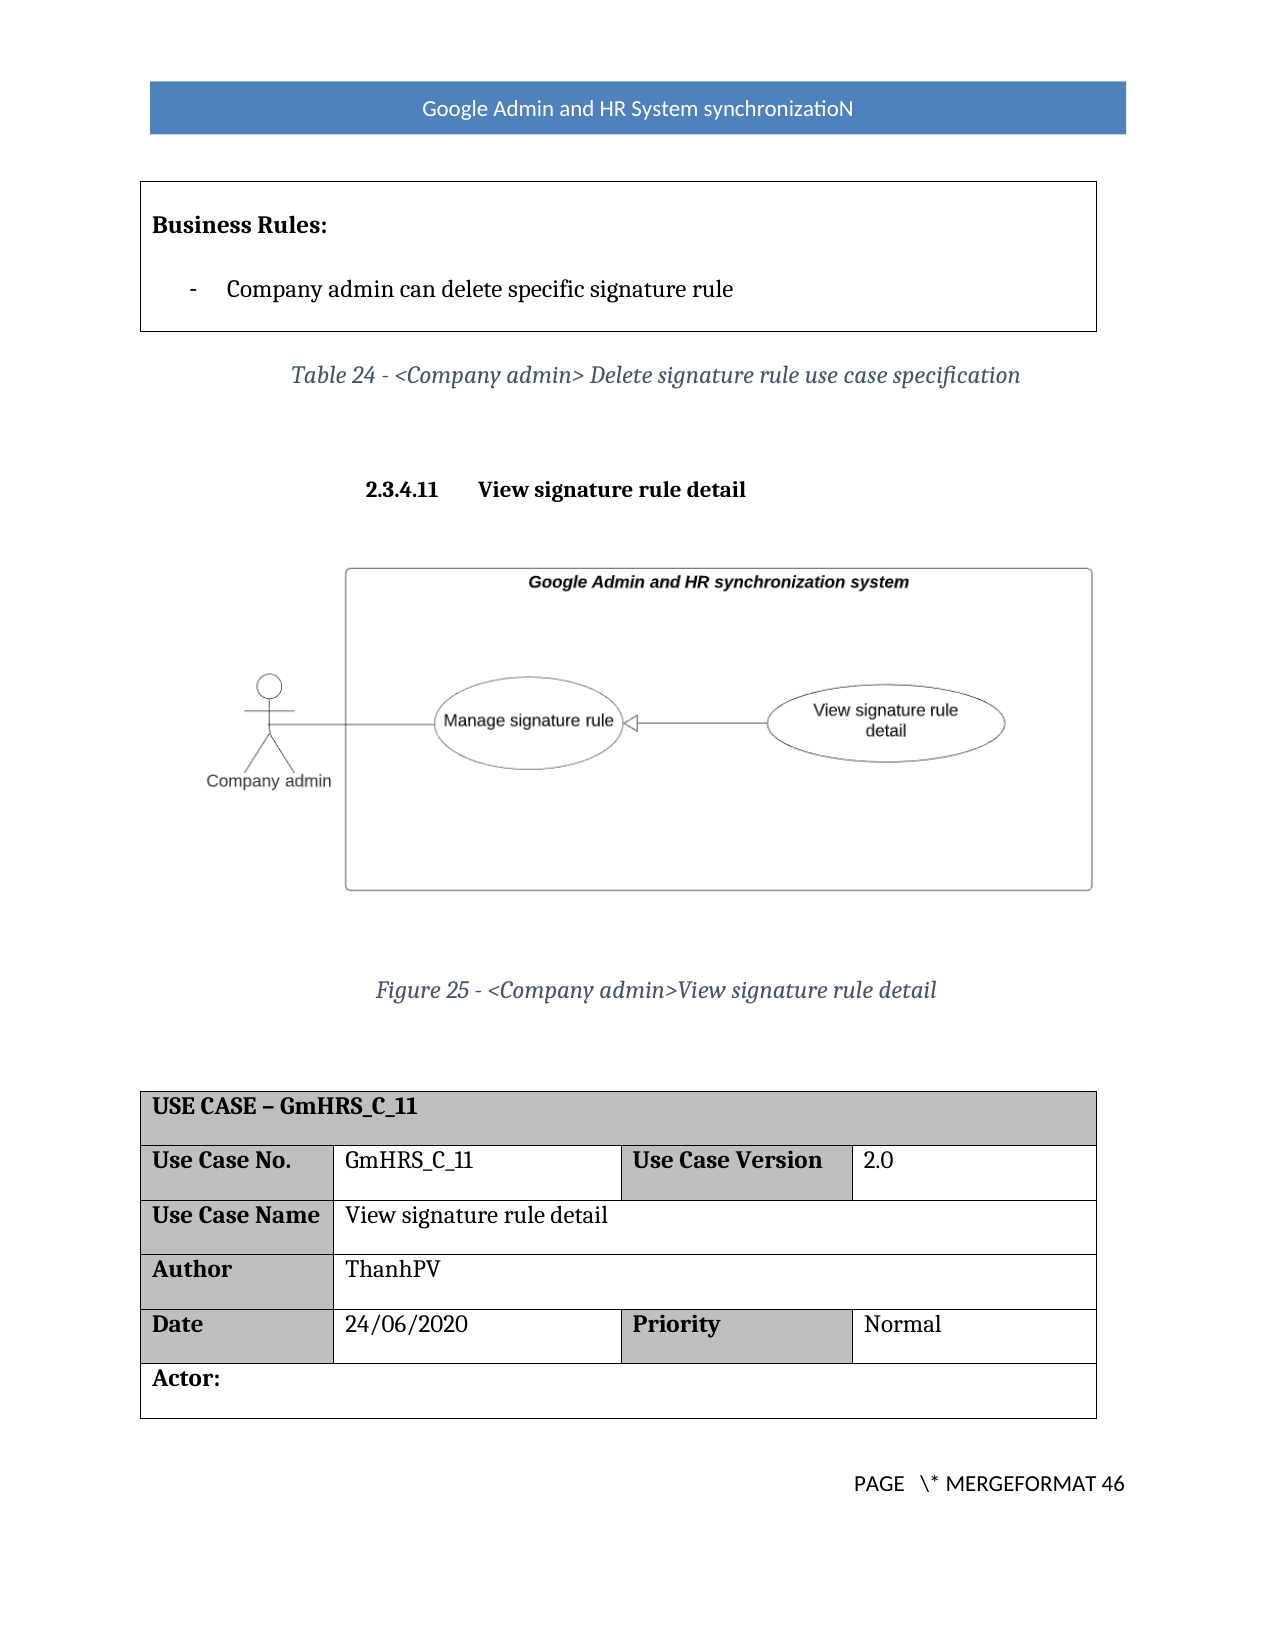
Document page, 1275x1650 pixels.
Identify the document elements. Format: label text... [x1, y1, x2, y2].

table_cell Date [141, 1310, 333, 1363]
picture [187, 535, 1163, 943]
table_cell Priority [622, 1310, 852, 1363]
table_cell Normal [853, 1310, 1096, 1363]
table_header USE CASE – GmHRS_C_11 [141, 1092, 1096, 1145]
table_cell Author [141, 1255, 333, 1309]
table_cell 24/06/2020 [334, 1310, 621, 1363]
table_cell GmHRS_C_11 [334, 1146, 621, 1200]
table_cell Use Case No. [141, 1146, 333, 1200]
table_cell 2.0 [853, 1146, 1096, 1200]
subtitle View signature rule detail [366, 476, 1125, 503]
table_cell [141, 1364, 1096, 1418]
text Figure 25 - <Company admin>View signature rule detail [187, 976, 1125, 1004]
table_cell ThanhPV [334, 1255, 1096, 1309]
text Table 24 - <Company admin> Delete signature rule use case specification [187, 361, 1125, 390]
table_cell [141, 182, 1096, 331]
table_cell View signature rule detail [334, 1201, 1096, 1254]
table_cell Use Case Name [141, 1201, 333, 1254]
table_cell Use Case Version [622, 1146, 852, 1200]
